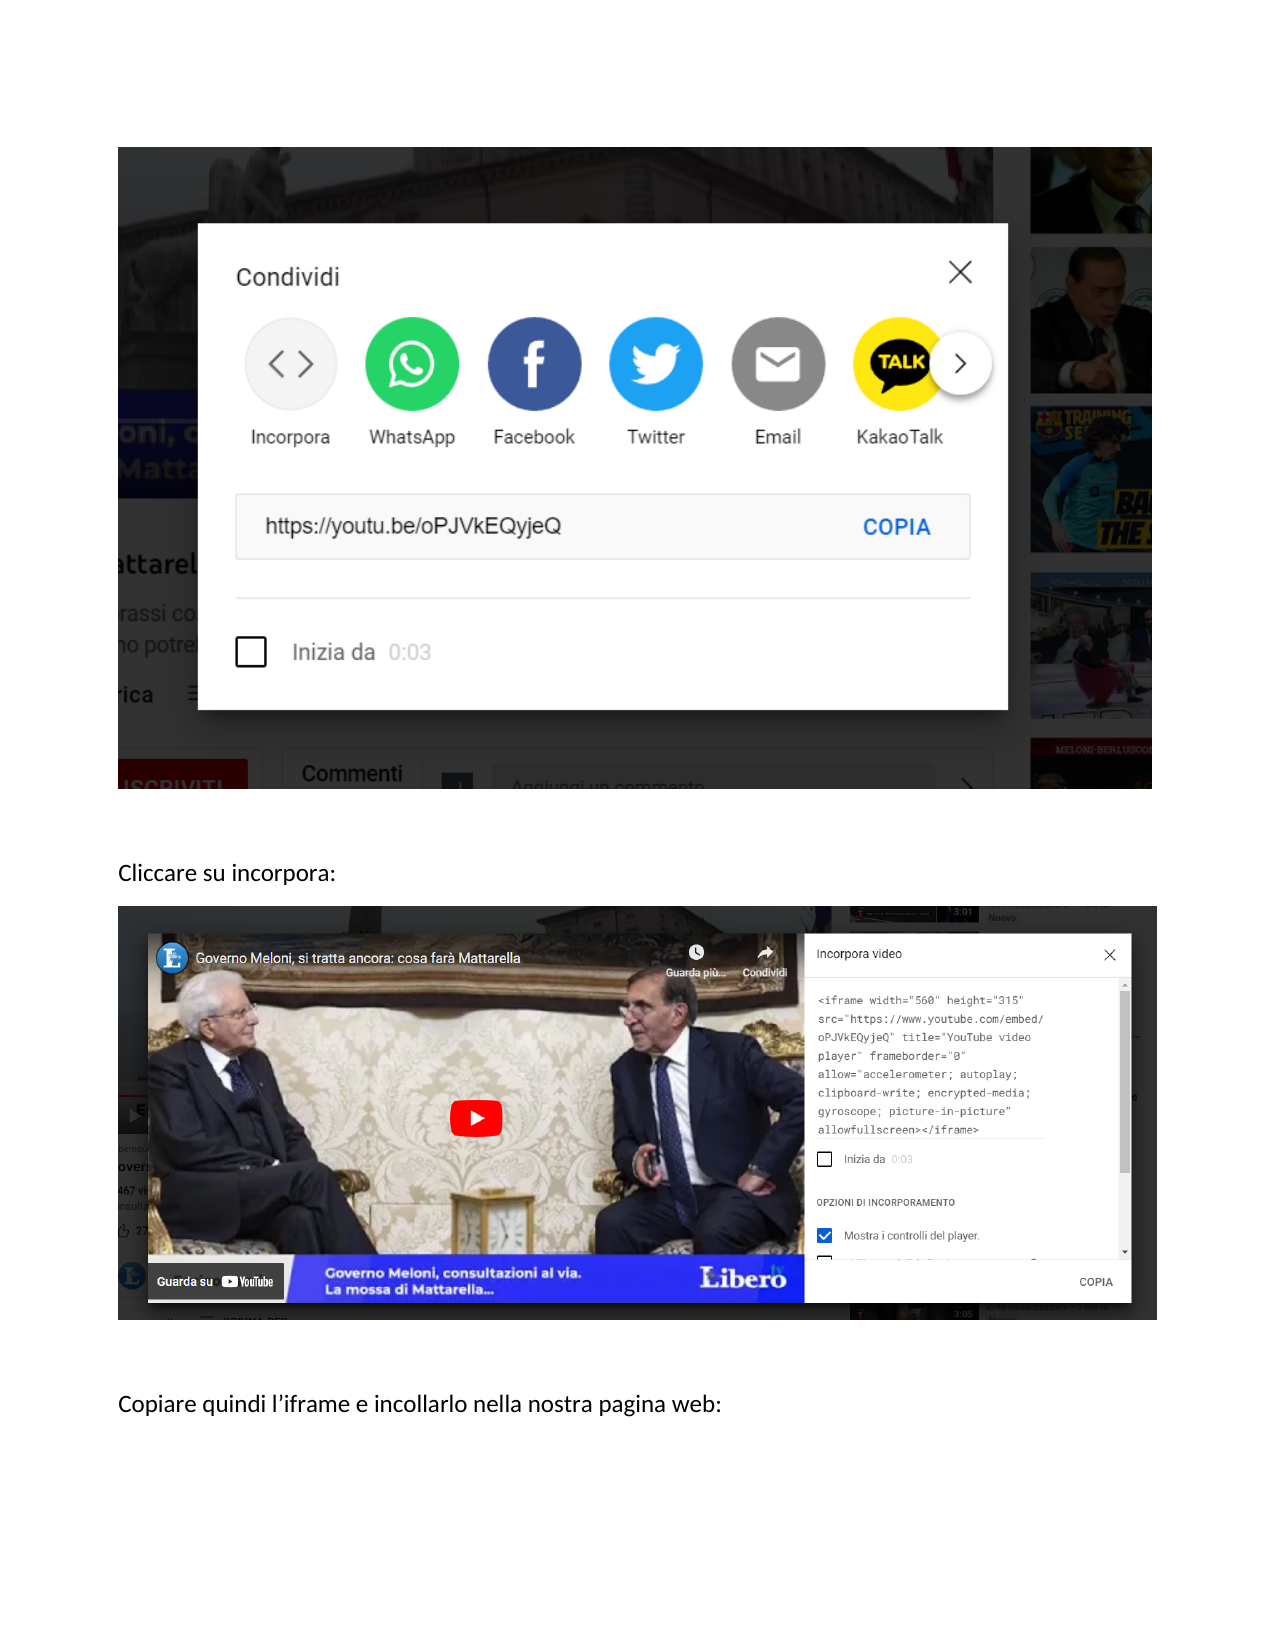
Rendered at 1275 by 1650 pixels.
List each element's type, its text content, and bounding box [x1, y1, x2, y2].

text Copiare quindi l’iframe e incollarlo nella nostra pagina web: [118, 1388, 1157, 1419]
picture [118, 147, 1152, 789]
picture [118, 906, 1157, 1320]
text Cliccare su incorpora: [118, 857, 1157, 888]
